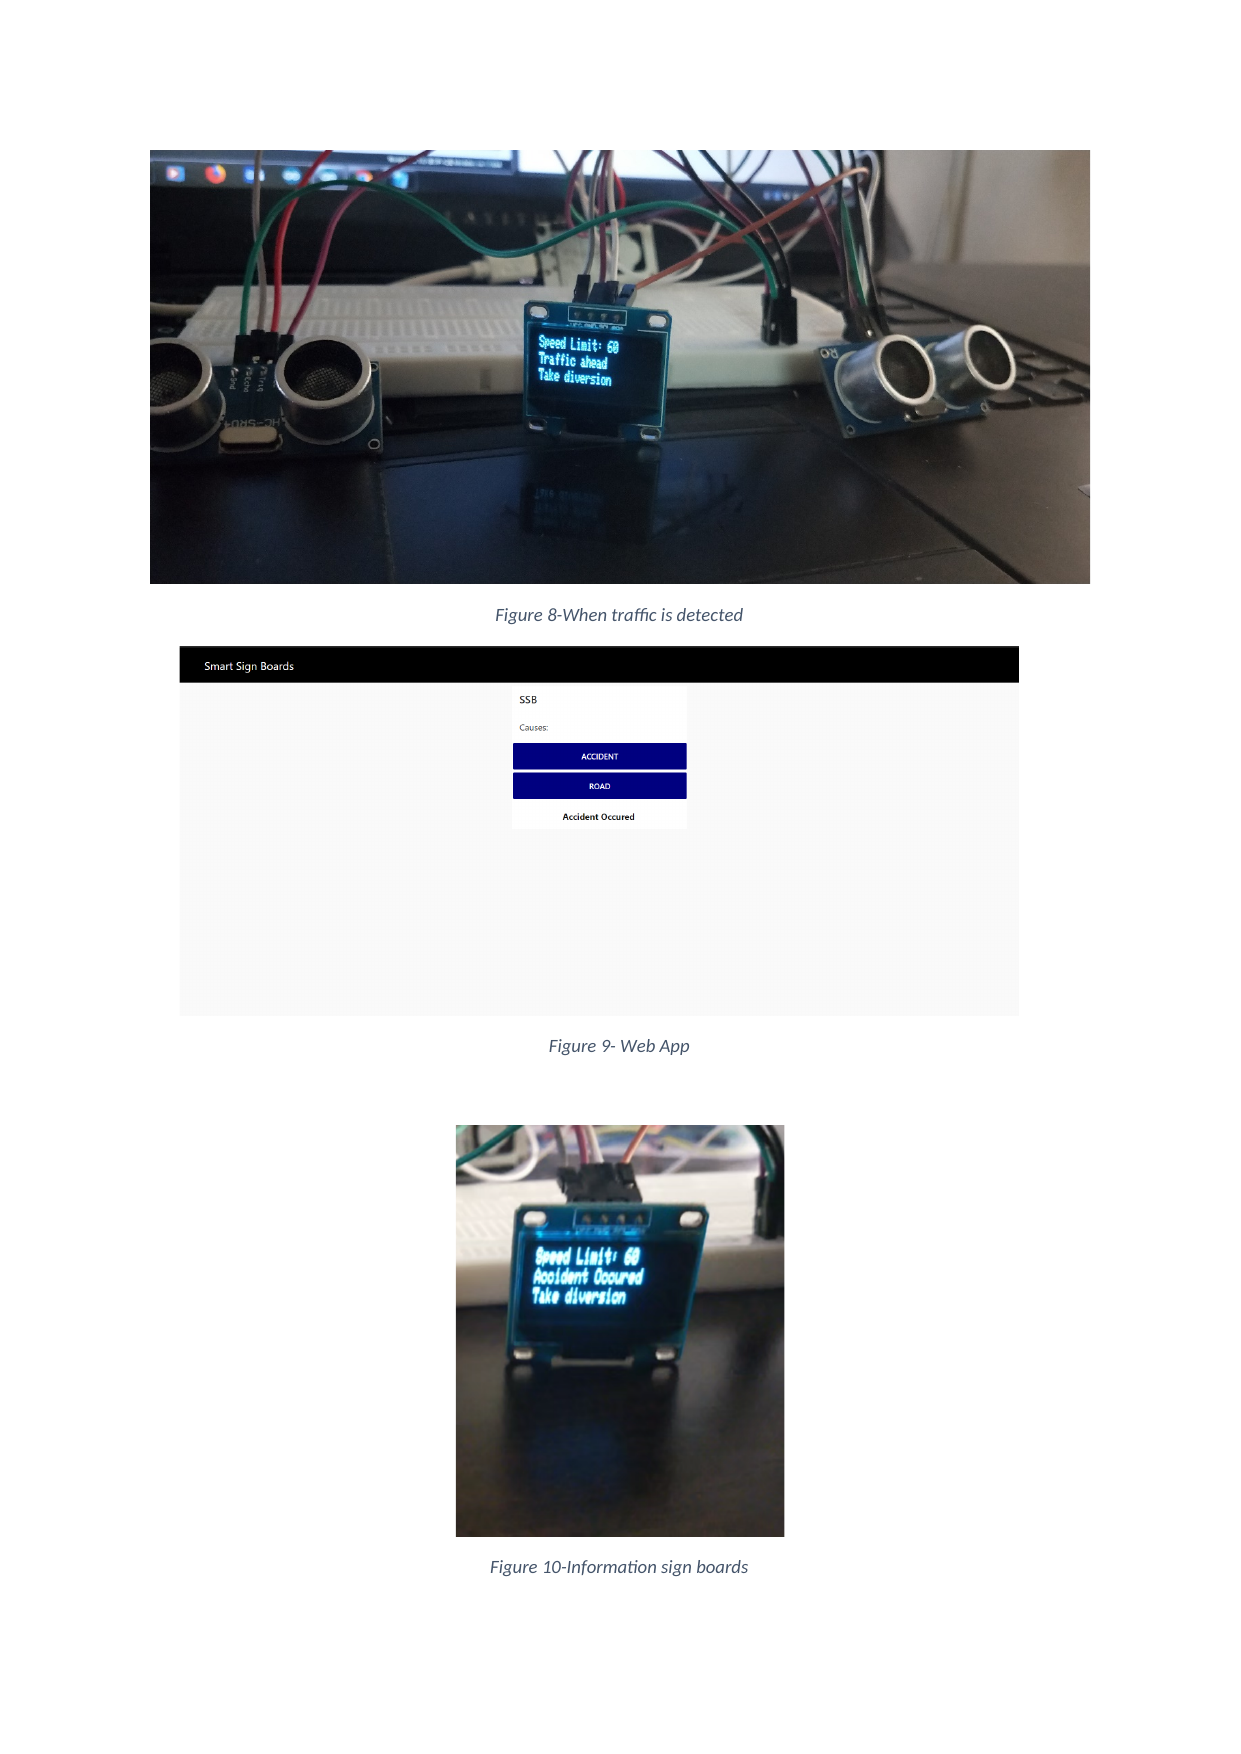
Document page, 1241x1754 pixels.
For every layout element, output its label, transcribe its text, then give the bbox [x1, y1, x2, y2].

picture [150, 150, 1091, 584]
picture [179, 646, 1019, 1016]
picture [455, 1125, 785, 1537]
text Figure 10-Information sign boards [150, 1556, 1090, 1579]
text Figure 9- Web App [150, 1034, 1090, 1057]
text Figure 8-When traffic is detected [150, 603, 1090, 626]
